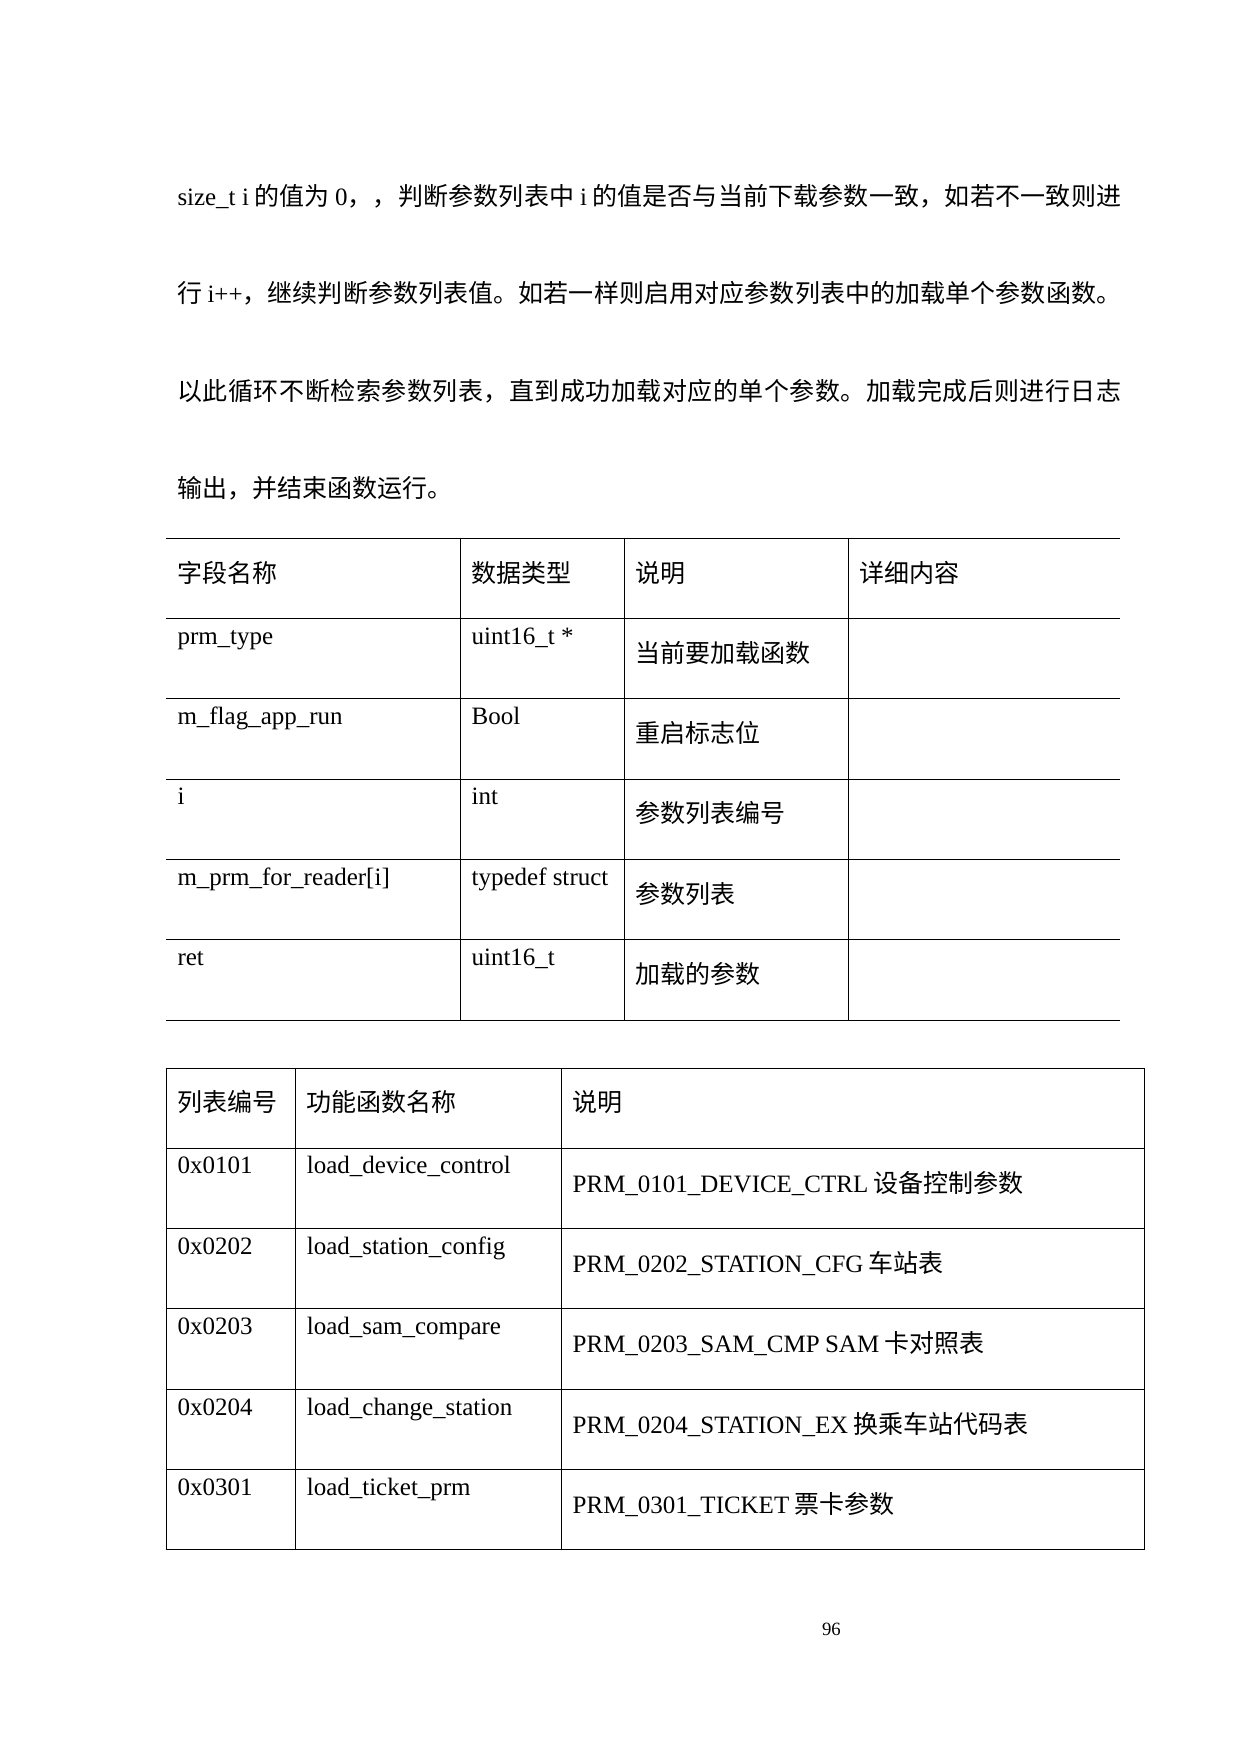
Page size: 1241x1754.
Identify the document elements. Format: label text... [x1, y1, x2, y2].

table_header 字段名称 [166, 539, 460, 618]
table_cell 参数列表编号 [625, 780, 848, 859]
table_cell 0x0101 [167, 1149, 295, 1228]
table_cell 重启标志位 [625, 699, 848, 778]
table_header 数据类型 [461, 539, 624, 618]
table_cell [849, 780, 1120, 859]
table_cell PRM_0203_SAM_CMP SAM卡对照表 [562, 1309, 1144, 1389]
table_header 详细内容 [849, 539, 1120, 618]
table_cell [849, 699, 1120, 778]
table_cell [849, 619, 1120, 698]
table_cell 加载的参数 [625, 940, 848, 1019]
table_cell 0x0202 [167, 1229, 295, 1308]
table_cell typedef struct [461, 860, 624, 939]
table_cell Bool [461, 699, 624, 778]
table_cell 0x0301 [167, 1470, 295, 1549]
table_cell m_flag_app_run [166, 699, 460, 778]
table_cell prm_type [166, 619, 460, 698]
table_cell 0x0203 [167, 1309, 295, 1389]
table_cell i [166, 780, 460, 859]
table_header 说明 [625, 539, 848, 618]
table_cell ret [166, 940, 460, 1019]
table_cell int [461, 780, 624, 859]
table_cell load_ticket_prm [296, 1470, 561, 1549]
table_cell PRM_0204_STATION_EX换乘车站代码表 [562, 1390, 1144, 1469]
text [177, 162, 1122, 519]
table_header 说明 [562, 1069, 1144, 1148]
table_cell m_prm_for_reader[i] [166, 860, 460, 939]
table_header 功能函数名称 [296, 1069, 561, 1148]
table_cell load_device_control [296, 1149, 561, 1228]
table_cell [849, 940, 1120, 1019]
table_cell PRM_0101_DEVICE_CTRL设备控制参数 [562, 1149, 1144, 1228]
table_cell 0x0204 [167, 1390, 295, 1469]
table_cell [849, 860, 1120, 939]
table_cell 参数列表 [625, 860, 848, 939]
table_header 列表编号 [167, 1069, 295, 1148]
table_cell uint16_t [461, 940, 624, 1019]
table_cell PRM_0301_TICKET票卡参数 [562, 1470, 1144, 1549]
table_cell uint16_t * [461, 619, 624, 698]
table_cell 当前要加载函数 [625, 619, 848, 698]
table_cell load_station_config [296, 1229, 561, 1308]
table_cell load_change_station [296, 1390, 561, 1469]
table_cell PRM_0202_STATION_CFG车站表 [562, 1229, 1144, 1308]
table_cell load_sam_compare [296, 1309, 561, 1389]
